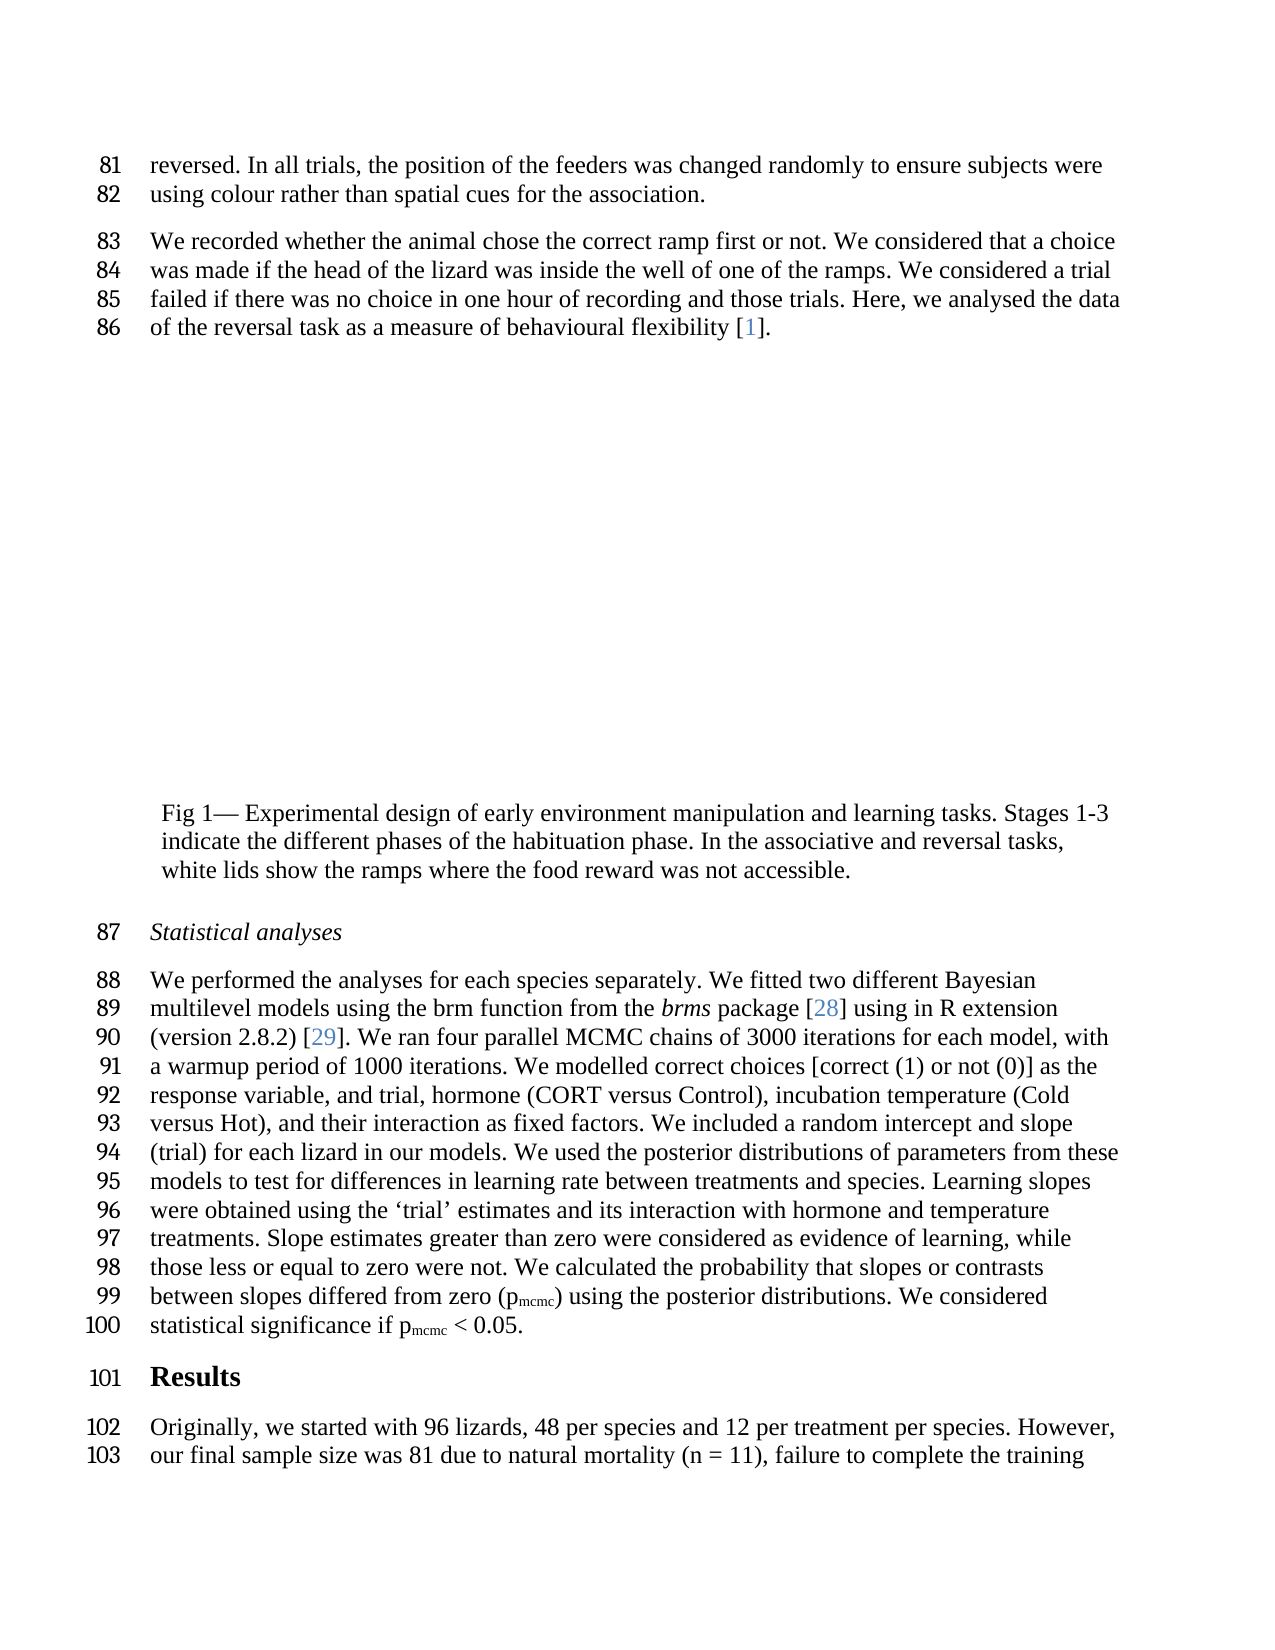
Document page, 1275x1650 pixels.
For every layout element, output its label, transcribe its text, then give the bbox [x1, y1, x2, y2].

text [150, 150, 1125, 207]
subtitle Statistical analyses [150, 917, 1125, 946]
table_header Fig 1— Experimental design of early environment manipulation and learning tasks. Stages 1-3 indicate the different phases of the habituation phase. In the associative and reversal tasks, white lids show the ramps where the food reward was not accessible. [150, 360, 1125, 896]
subtitle Results [150, 1359, 1125, 1393]
text We recorded whether the animal chose the correct ramp first or not. We considered that a choice was made if the head of the lizard was inside the well of one of the ramps. We considered a trial failed if there was no choice in one hour of recording and those trials. Here, we analysed the data of the reversal task as a measure of behavioural flexibility [1]. [150, 226, 1125, 341]
text We performed the analyses for each species separately. We fitted two different Bayesian multilevel models using the brm function from the brms package [28] using in R extension (version 2.8.2) [29]. We ran four parallel MCMC chains of 3000 iterations for each model, with a warmup period of 1000 iterations. We modelled correct choices [correct (1) or not (0)] as the response variable, and trial, hormone (CORT versus Control), incubation temperature (Cold versus Hot), and their interaction as fixed factors. We included a random intercept and slope (trial) for each lizard in our models. We used the posterior distributions of parameters from these models to test for differences in learning rate between treatments and species. Learning slopes were obtained using the ‘trial’ estimates and its interaction with hormone and temperature treatments. Slope estimates greater than zero were considered as evidence of learning, while those less or equal to zero were not. We calculated the probability that slopes or contrasts between slopes differed from zero (pmcmc) using the posterior distributions. We considered statistical significance if pmcmc < 0.05. [150, 965, 1125, 1338]
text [150, 1412, 1125, 1469]
